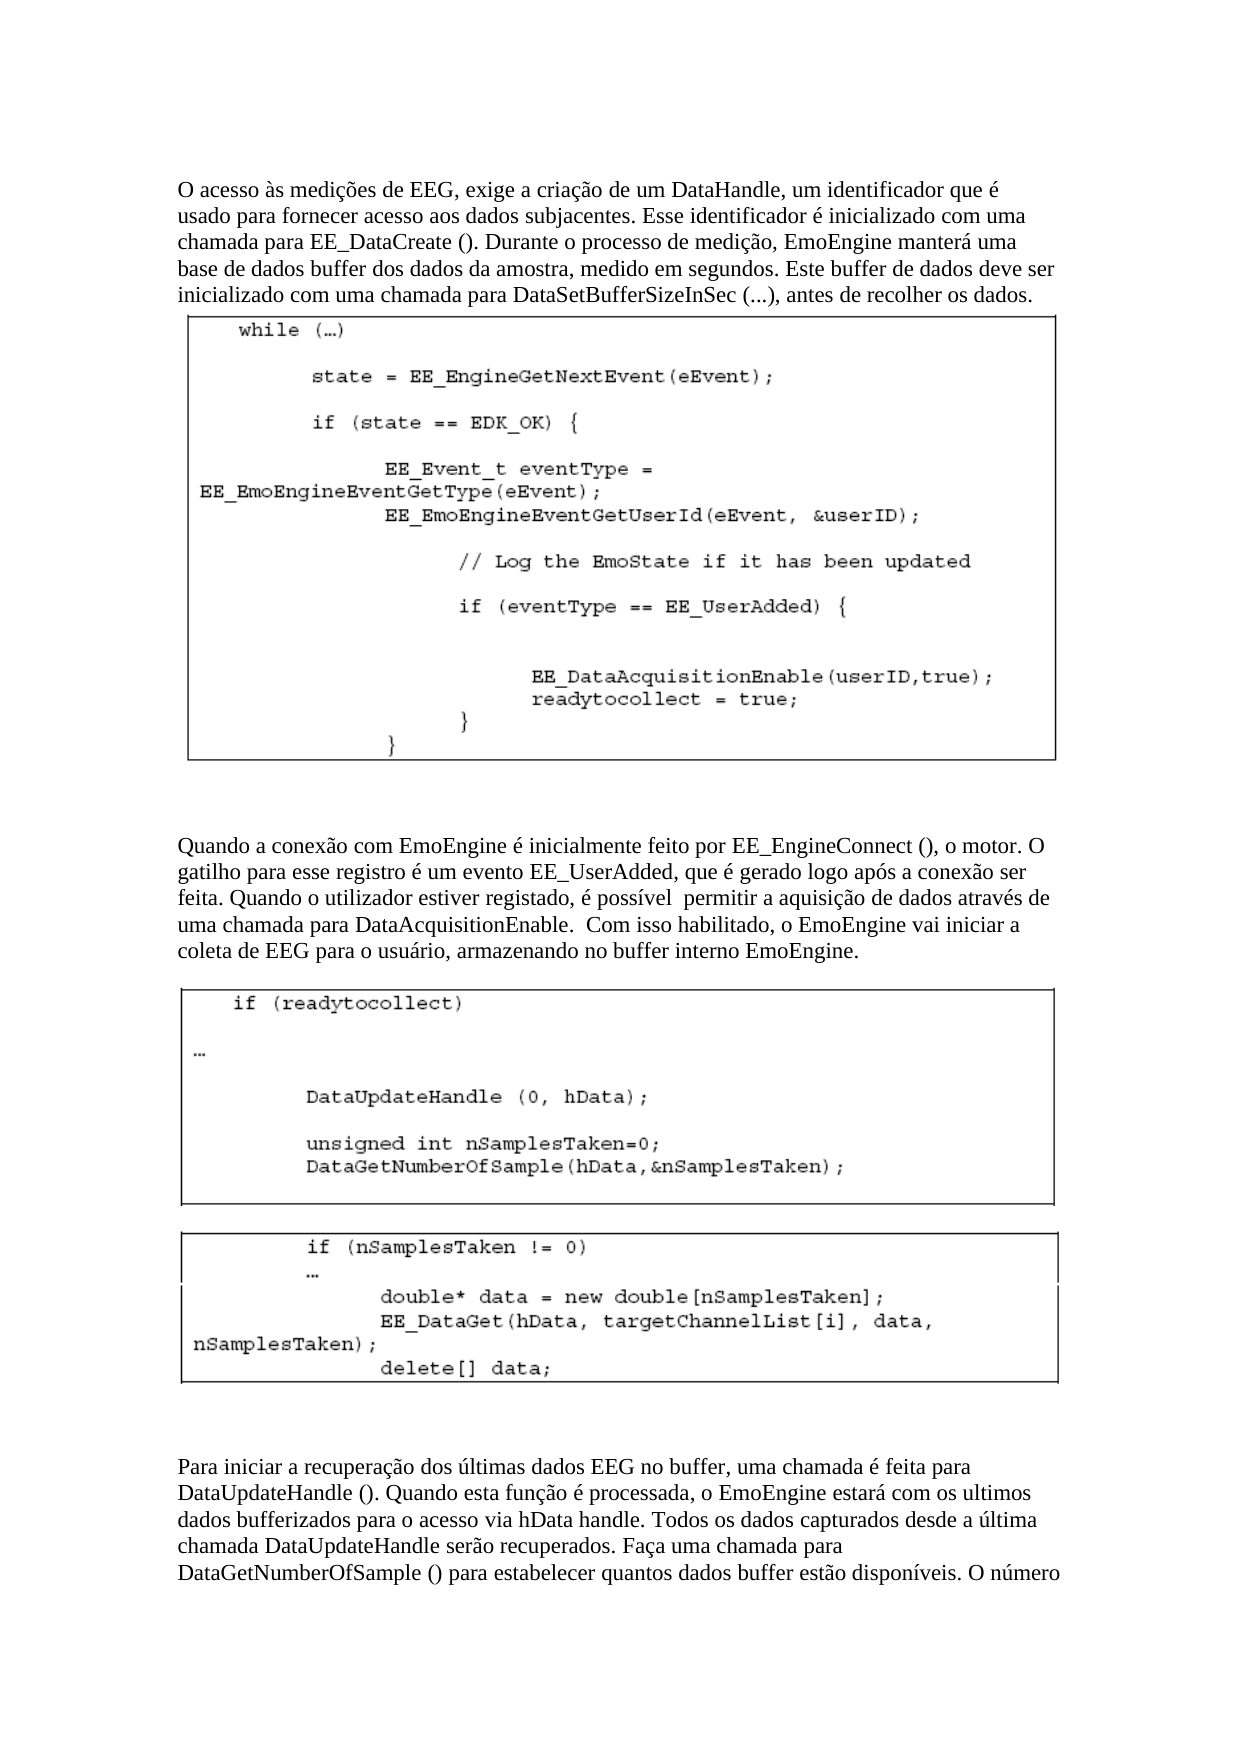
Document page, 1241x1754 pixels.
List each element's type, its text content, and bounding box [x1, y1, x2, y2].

picture [177, 984, 1063, 1206]
text Quando a conexão com EmoEngine é inicialmente feito por EE_EngineConnect (), o motor. O gatilho para esse registro é um evento EE_UserAdded, que é gerado logo após a conexão ser feita. Quando o utilizador estiver registado, é possível permitir a aquisição de dados através de uma chamada para DataAcquisitionEnable. Com isso habilitado, o EmoEngine vai iniciar a coleta de EEG para o usuário, armazenando no buffer interno EmoEngine. [177, 832, 1063, 963]
picture [177, 1226, 1063, 1388]
picture [177, 307, 1063, 766]
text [177, 1453, 1063, 1585]
text O acesso às medições de EEG, exige a criação de um DataHandle, um identificador que é usado para fornecer acesso aos dados subjacentes. Esse identificador é inicializado com uma chamada para EE_DataCreate (). Durante o processo de medição, EmoEngine manterá uma base de dados buffer dos dados da amostra, medido em segundos. Este buffer de dados deve ser inicializado com uma chamada para DataSetBufferSizeInSec (...), antes de recolher os dados. [177, 176, 1063, 307]
